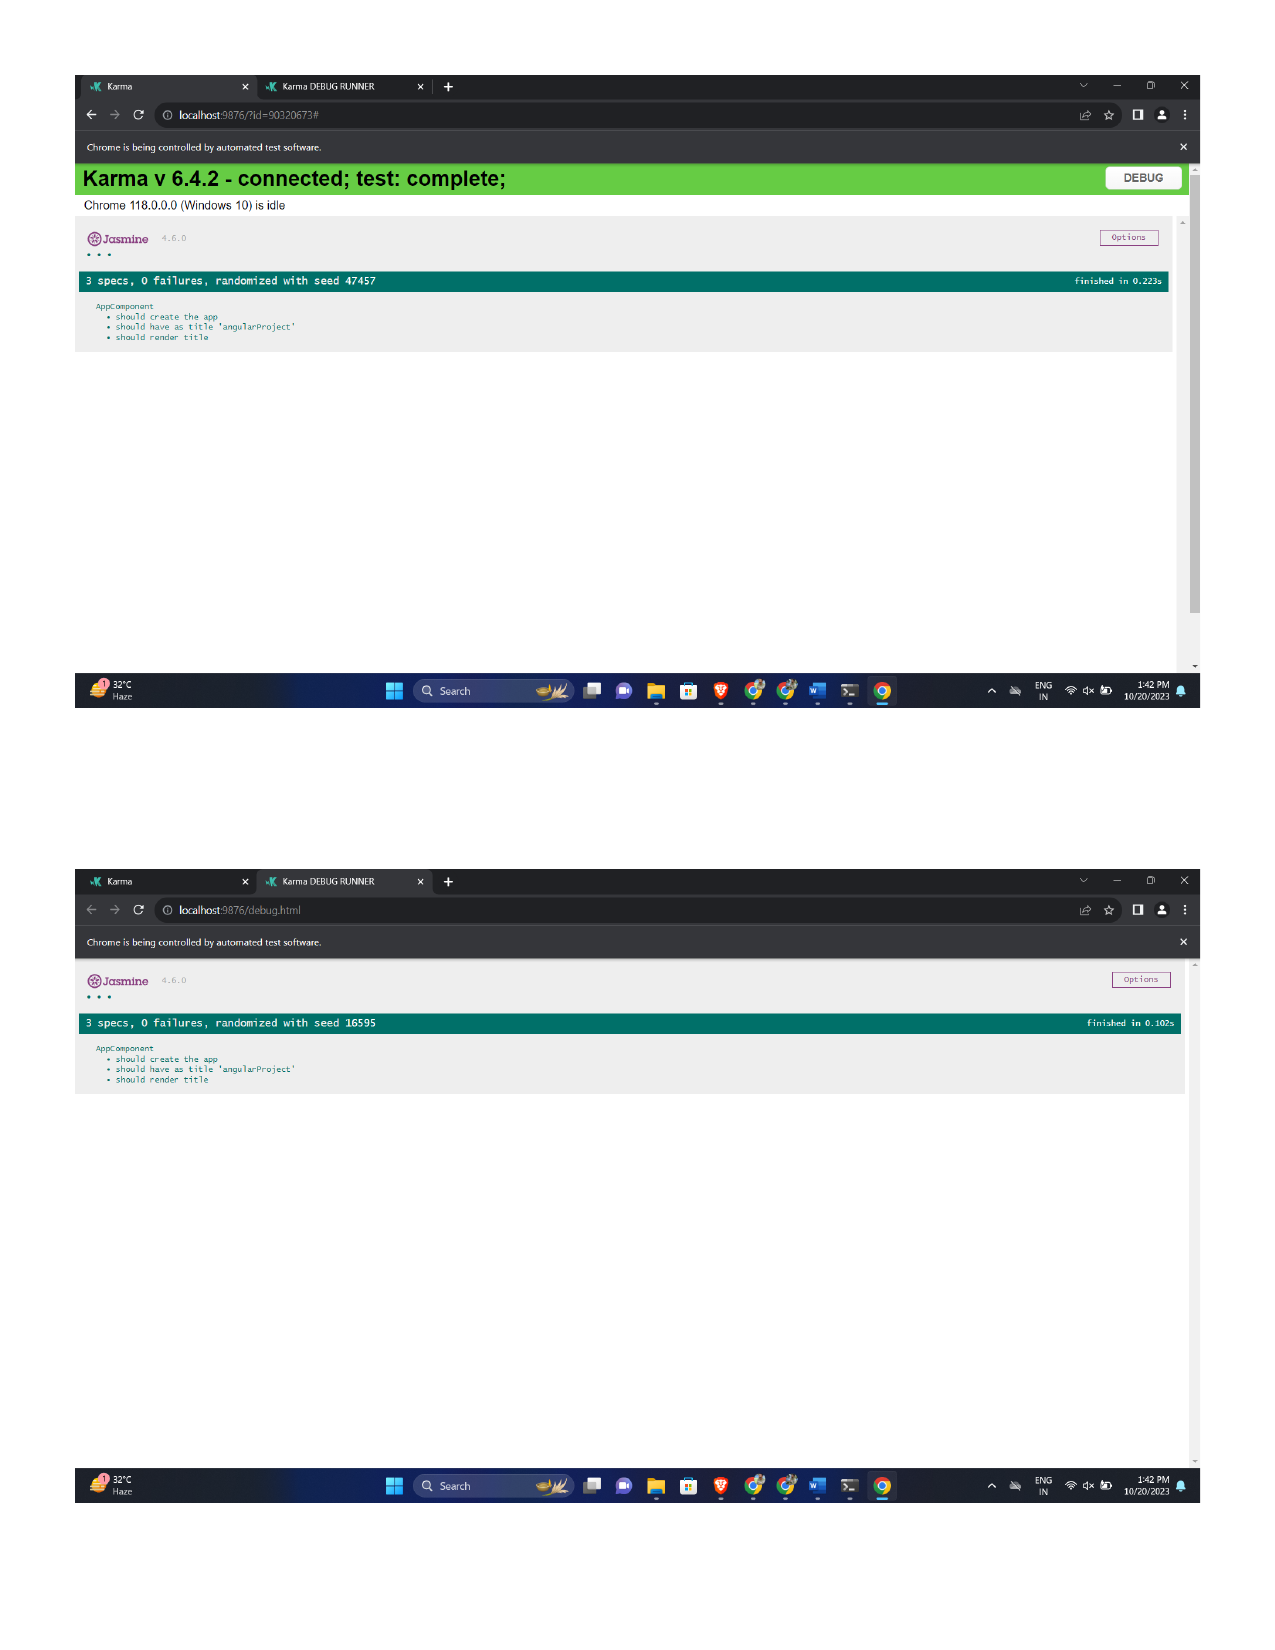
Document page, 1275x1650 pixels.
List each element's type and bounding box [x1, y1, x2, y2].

picture [75, 75, 1200, 708]
picture [75, 869, 1200, 1503]
